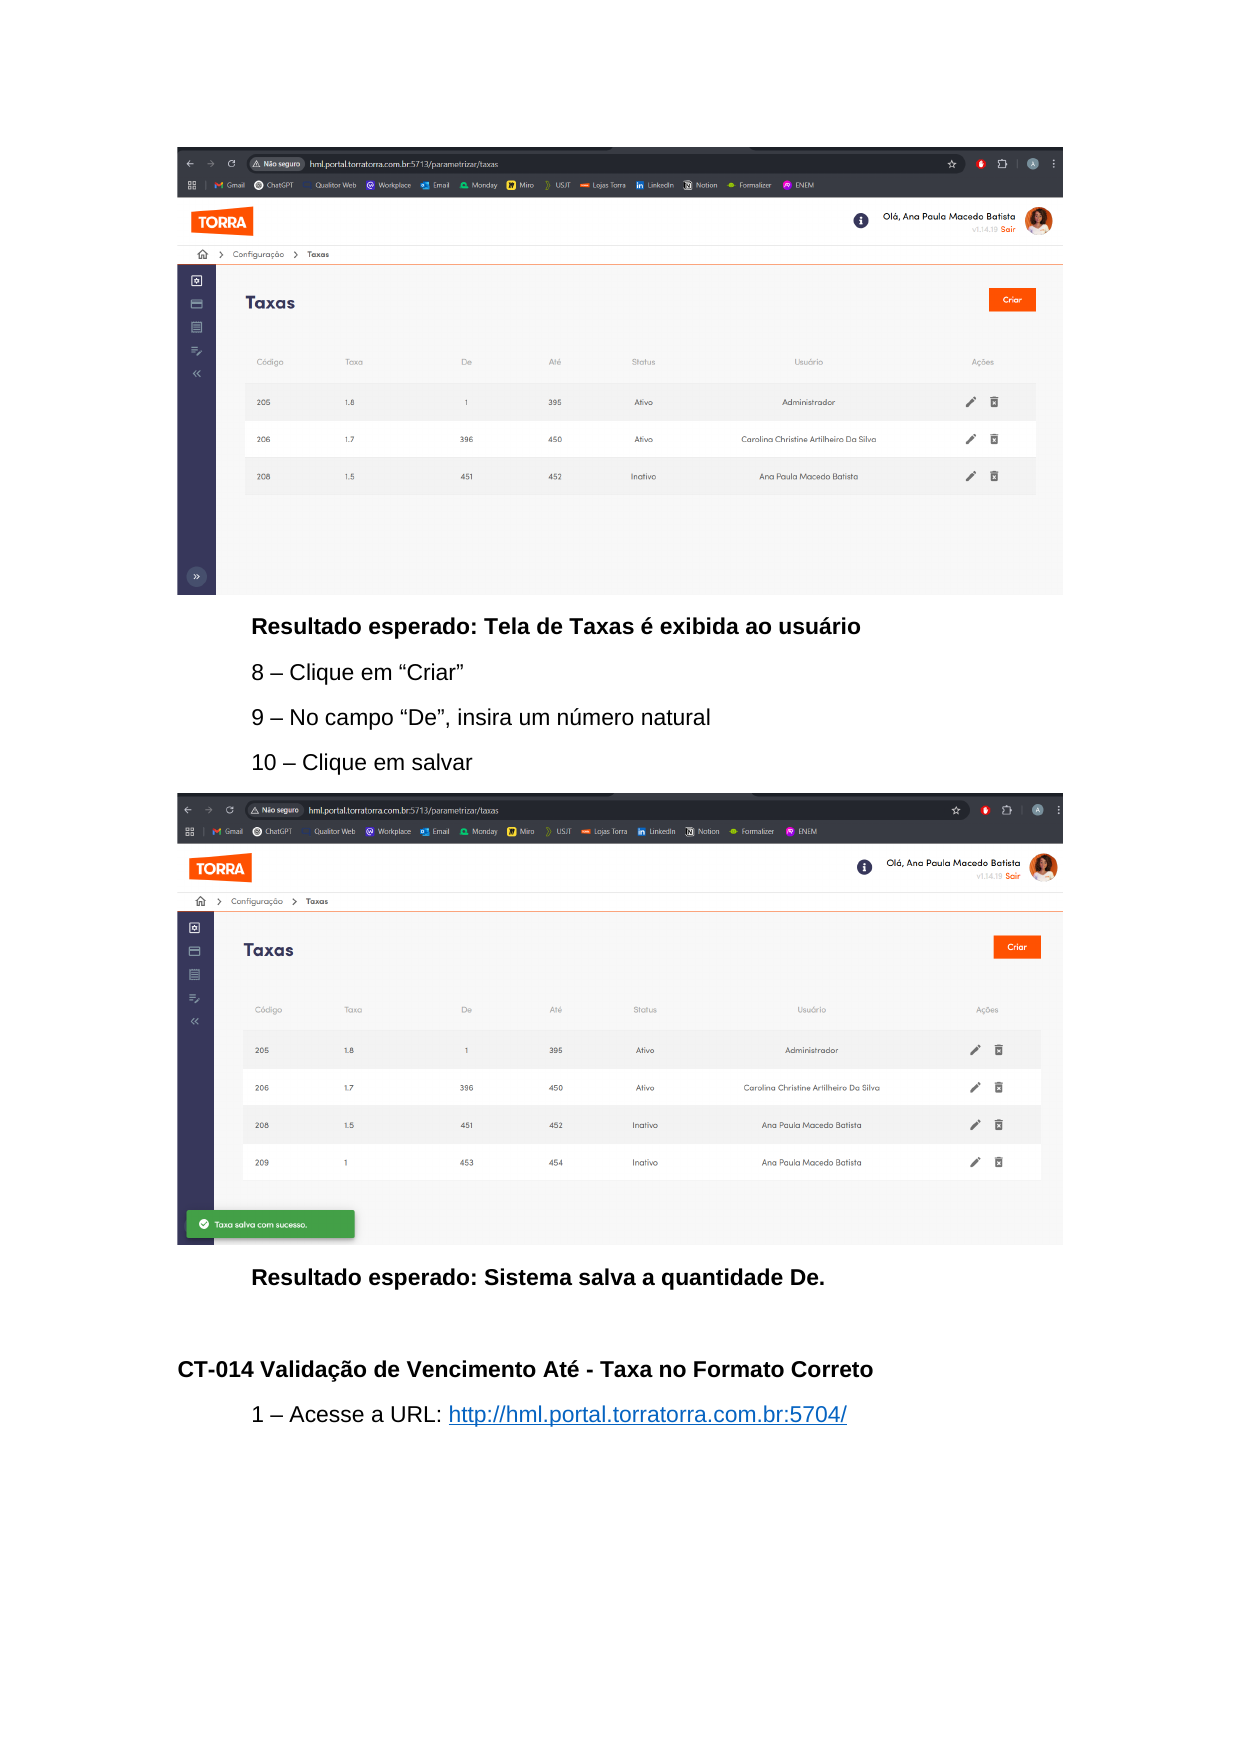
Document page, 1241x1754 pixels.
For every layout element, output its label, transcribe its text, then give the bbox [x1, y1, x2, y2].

text CT-014 Validação de Vencimento Até - Taxa no Formato Correto [177, 1356, 1063, 1382]
text 8 – Clique em “Criar” [177, 658, 1063, 685]
text 10 – Clique em salvar [177, 749, 1063, 775]
text 9 – No campo “De”, insira um número natural [177, 703, 1063, 730]
picture [177, 147, 1063, 595]
text 1 – Acesse a URL: http://hml.portal.torratorra.com.br:5704/ [177, 1401, 1063, 1427]
text Resultado esperado: Tela de Taxas é exibida ao usuário [177, 613, 1063, 640]
text Resultado esperado: Sistema salva a quantidade De. [177, 1264, 1063, 1290]
picture [177, 793, 1063, 1245]
